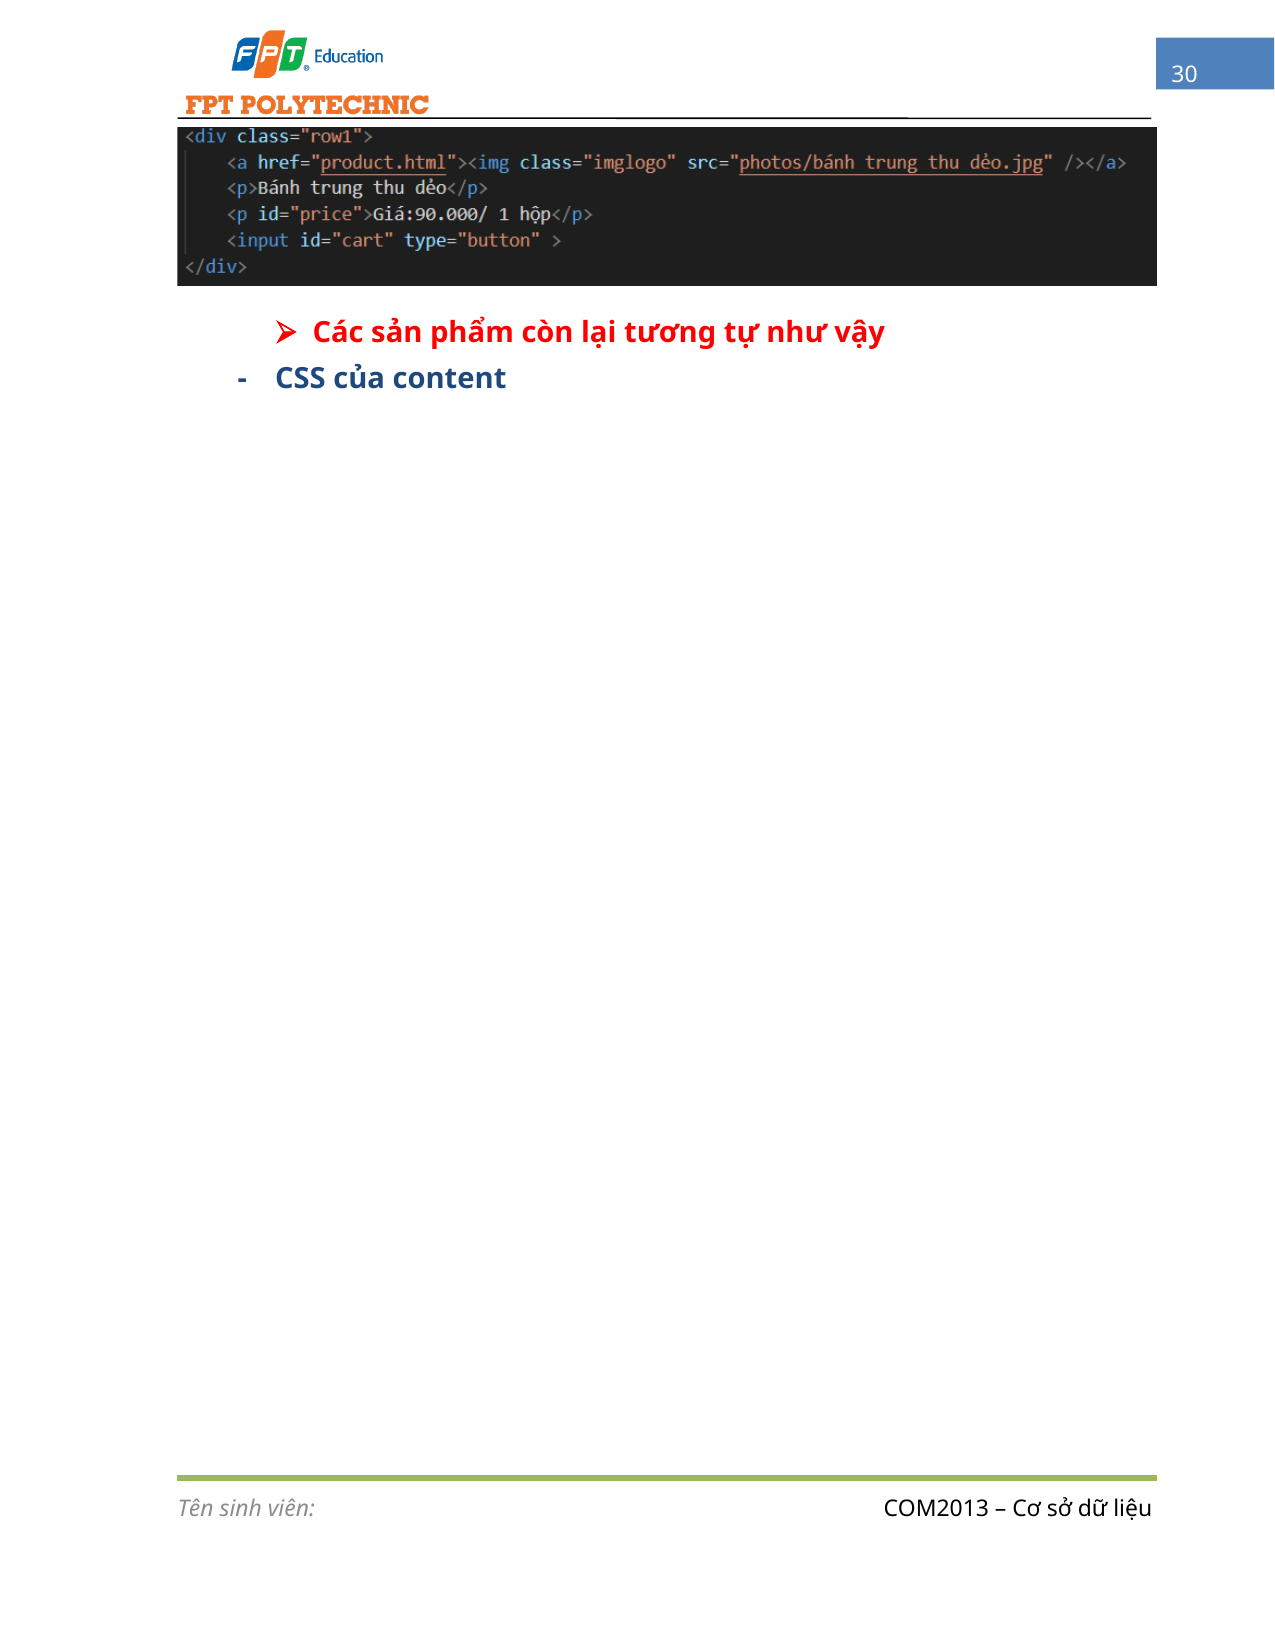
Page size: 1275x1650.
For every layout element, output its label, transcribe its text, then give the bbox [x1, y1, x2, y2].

picture [177, 127, 1157, 286]
picture [177, 22, 437, 122]
list Các sản phẩm còn lại tương tự như vậy [275, 311, 1157, 351]
list CSS của content [237, 357, 1157, 397]
